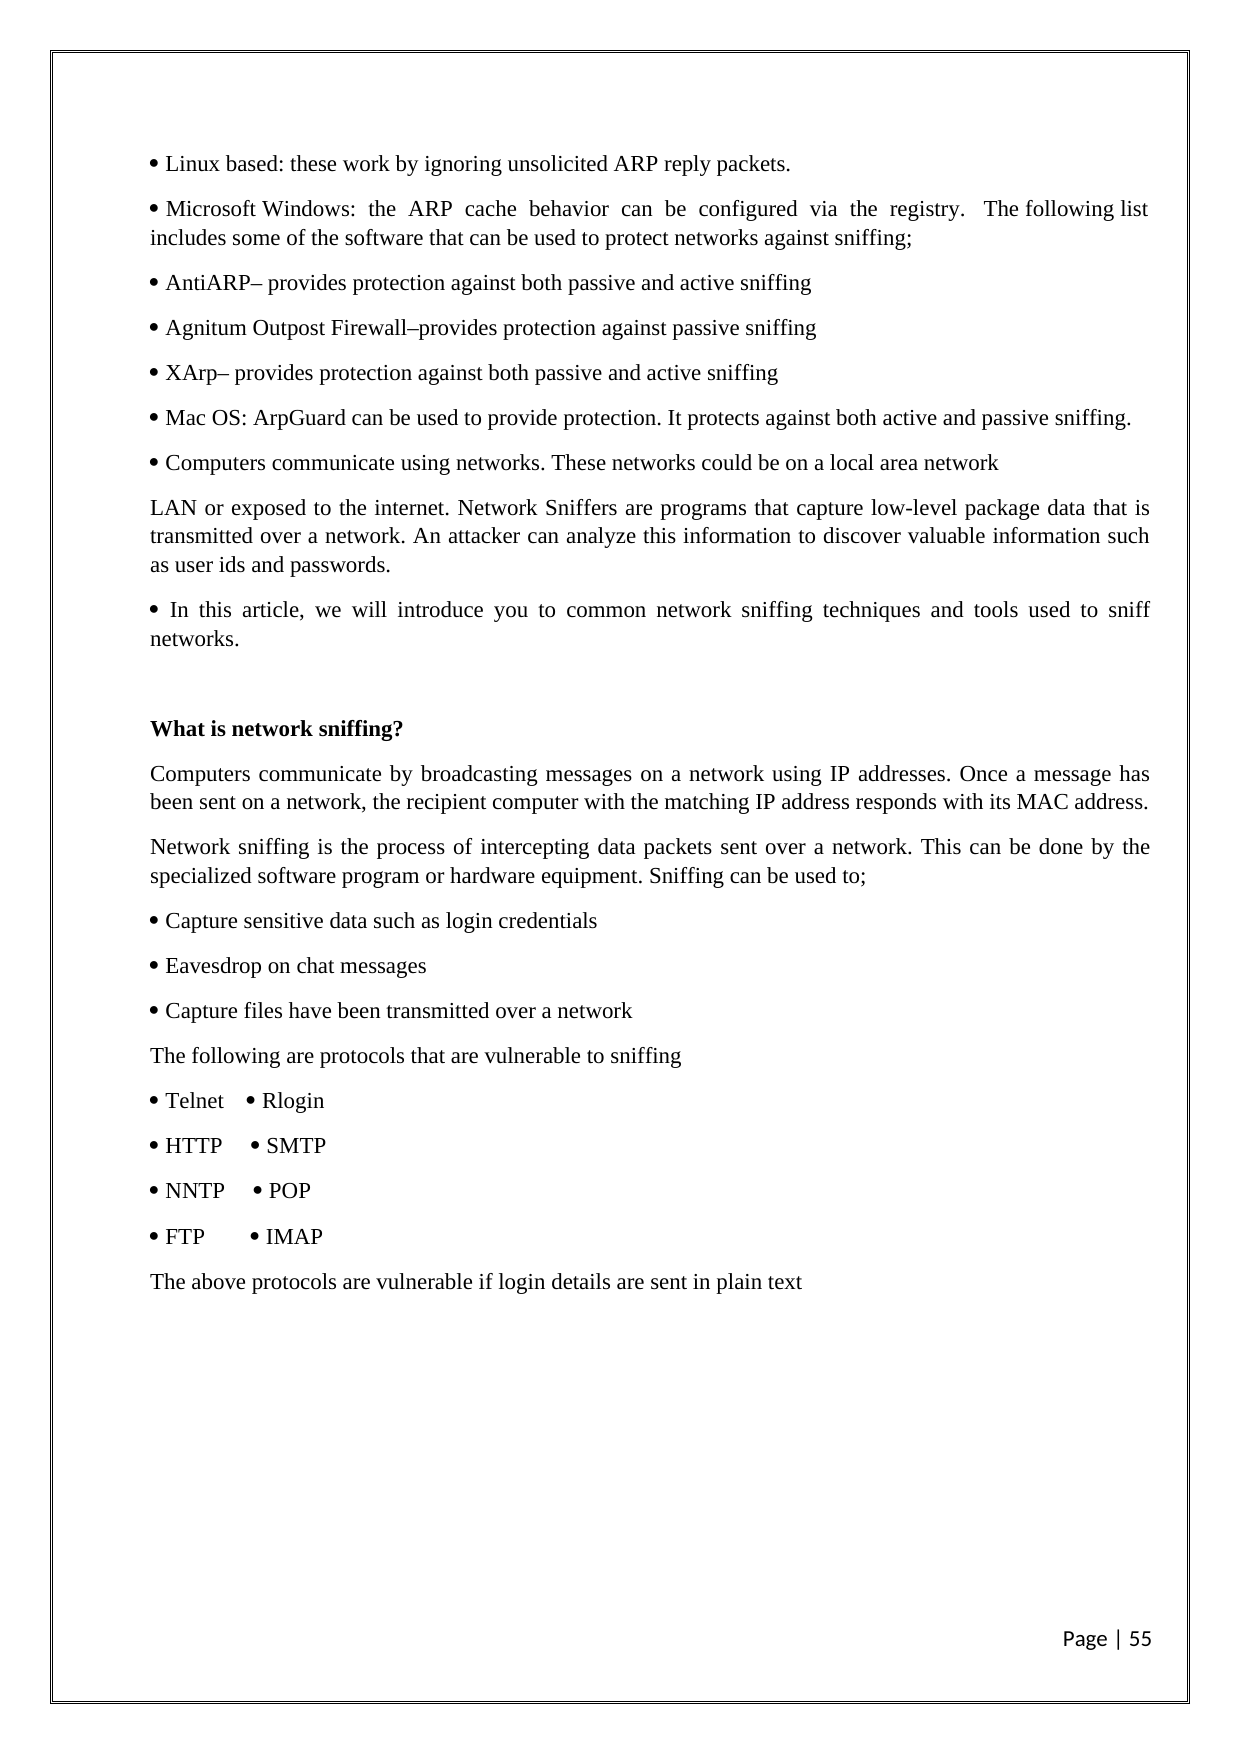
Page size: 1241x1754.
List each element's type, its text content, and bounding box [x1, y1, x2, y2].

text XArp– provides protection against both passive and active sniffing [150, 359, 1152, 385]
text HTTP SMTP [150, 1132, 1152, 1159]
text Network sniffing is the process of intercepting data packets sent over a network. This can be done by the specialized software program or hardware equipment. Sniffing can be used to; [150, 833, 1152, 888]
text Mac OS: ArpGuard can be used to provide protection. It protects against both active and passive sniffing. [150, 404, 1152, 430]
text Capture files have been transmitted over a network [150, 997, 1152, 1023]
text LAN or exposed to the internet. Network Sniffers are programs that capture low-level package data that is transmitted over a network. An attacker can analyze this information to discover valuable information such as user ids and passwords. [150, 494, 1152, 577]
text Microsoft Windows: the ARP cache behavior can be configured via the registry. The following list includes some of the software that can be used to protect networks against sniffing; [150, 195, 1152, 250]
text Capture sensitive data such as login credentials [150, 907, 1152, 933]
text Telnet Rlogin [150, 1087, 1152, 1114]
text What is network sniffing? [150, 715, 1152, 741]
text FTP IMAP [150, 1223, 1152, 1249]
text NNTP POP [150, 1178, 1152, 1204]
text AntiARP– provides protection against both passive and active sniffing [150, 269, 1152, 295]
text Agnitum Outpost Firewall–provides protection against passive sniffing [150, 314, 1152, 340]
text Eavesdrop on chat messages [150, 952, 1152, 978]
text In this article, we will introduce you to common network sniffing techniques and tools used to sniff networks. [150, 596, 1152, 651]
text Computers communicate using networks. These networks could be on a local area network [150, 449, 1152, 475]
text The above protocols are vulnerable if login details are sent in plain text [150, 1268, 1152, 1294]
text Linux based: these work by ignoring unsolicited ARP reply packets. [150, 150, 1152, 176]
text Computers communicate by broadcasting messages on a network using IP addresses. Once a message has been sent on a network, the recipient computer with the matching IP address responds with its MAC address. [150, 760, 1152, 815]
text The following are protocols that are vulnerable to sniffing [150, 1042, 1152, 1069]
